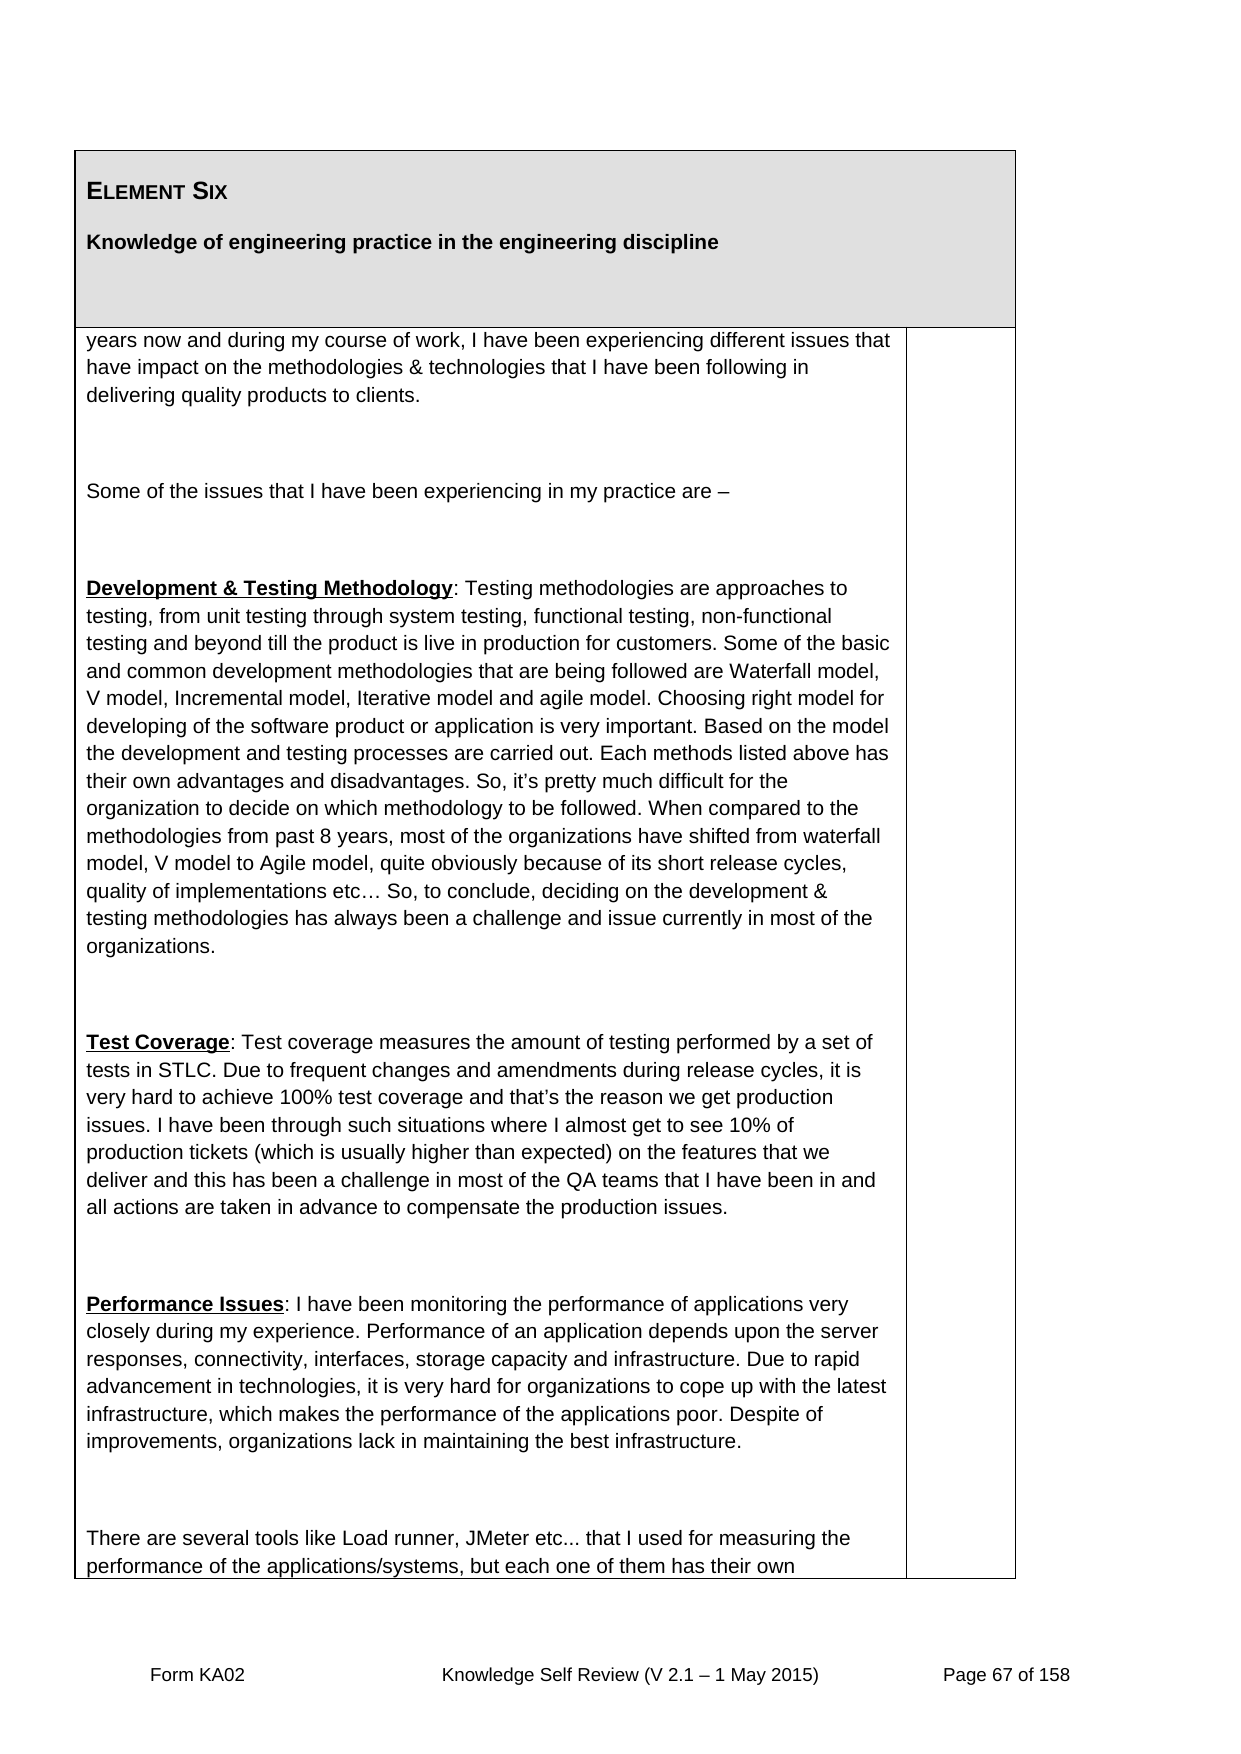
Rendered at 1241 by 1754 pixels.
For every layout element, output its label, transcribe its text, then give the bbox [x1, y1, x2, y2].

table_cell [907, 328, 1015, 1577]
table_header Element Six Knowledge of engineering practice in the engineering discipline [76, 151, 1015, 327]
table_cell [76, 328, 906, 1577]
